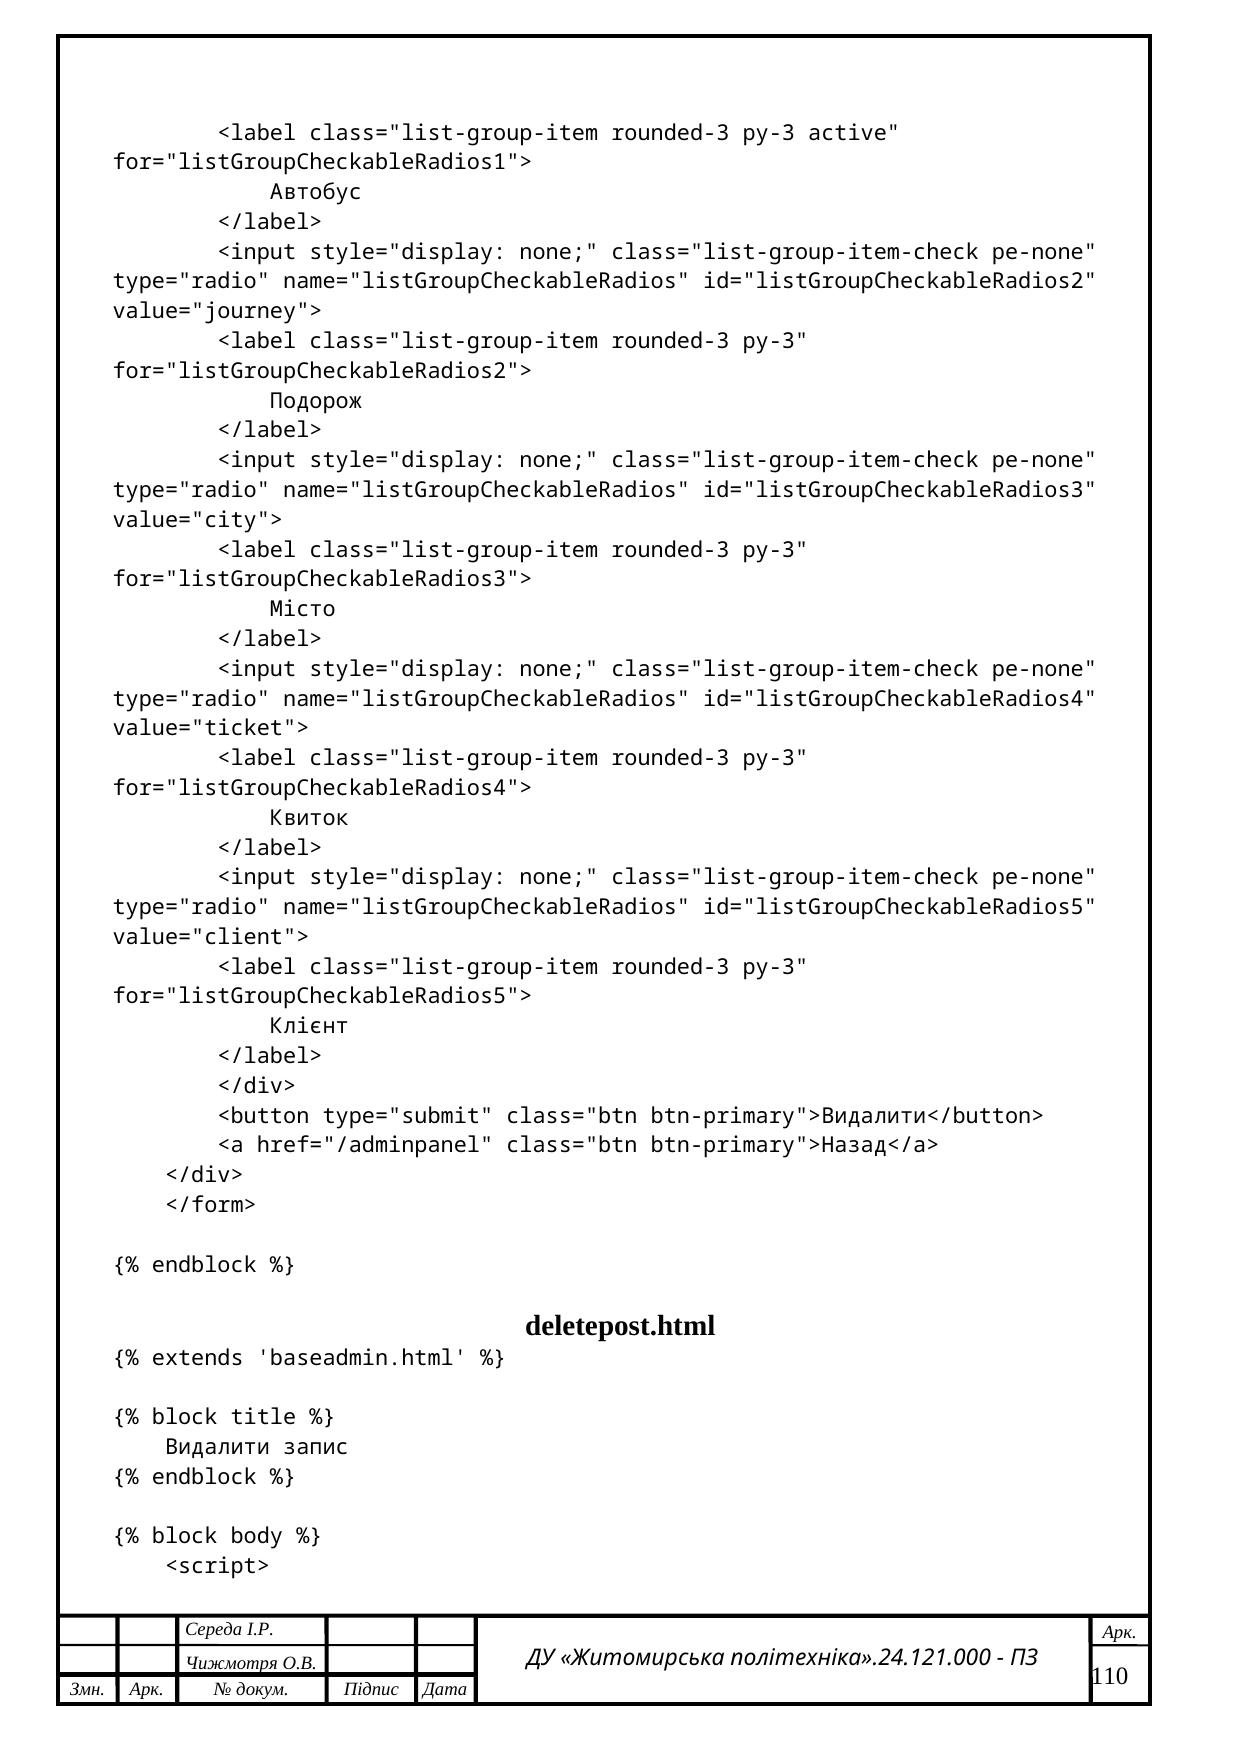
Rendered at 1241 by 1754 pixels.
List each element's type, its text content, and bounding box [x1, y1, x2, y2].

text <label class="list-group-item rounded-3 py-3" for="listGroupCheckableRadios5"> [112, 951, 1128, 1010]
text </label> [112, 1040, 1128, 1070]
text <label class="list-group-item rounded-3 py-3" for="listGroupCheckableRadios4"> [112, 742, 1128, 802]
text </div> [112, 1159, 1128, 1189]
text </label> [112, 623, 1128, 653]
text <input style="display: none;" class="list-group-item-check pe-none" type="radio" name="listGroupCheckableRadios" id="listGroupCheckableRadios4" value="ticket"> [112, 653, 1128, 742]
text <input style="display: none;" class="list-group-item-check pe-none" type="radio" name="listGroupCheckableRadios" id="listGroupCheckableRadios5" value="client"> [112, 861, 1128, 951]
text {% endblock %} [112, 1249, 1128, 1278]
text {% block title %} [112, 1401, 1128, 1431]
text </div> [112, 1070, 1128, 1100]
text <label class="list-group-item rounded-3 py-3 active" for="listGroupCheckableRadios1"> [112, 117, 1128, 176]
text <label class="list-group-item rounded-3 py-3" for="listGroupCheckableRadios2"> [112, 325, 1128, 385]
text <script> [112, 1550, 1128, 1580]
text Місто [112, 593, 1128, 623]
text {% endblock %} [112, 1461, 1128, 1491]
text </label> [112, 206, 1128, 236]
text <input style="display: none;" class="list-group-item-check pe-none" type="radio" name="listGroupCheckableRadios" id="listGroupCheckableRadios2" value="journey"> [112, 236, 1128, 325]
text </label> [112, 414, 1128, 444]
text Видалити запис [112, 1431, 1128, 1461]
text <input style="display: none;" class="list-group-item-check pe-none" type="radio" name="listGroupCheckableRadios" id="listGroupCheckableRadios3" value="city"> [112, 444, 1128, 534]
text {% block body %} [112, 1521, 1128, 1550]
text </form> [112, 1189, 1128, 1219]
text Автобус [112, 176, 1128, 206]
text <button type="submit" class="btn btn-primary">Видалити</button> [112, 1100, 1128, 1129]
text Подорож [112, 385, 1128, 414]
text {% extends 'baseadmin.html' %} [112, 1342, 1128, 1372]
text </label> [112, 832, 1128, 861]
text deletepost.html [112, 1308, 1128, 1342]
text <label class="list-group-item rounded-3 py-3" for="listGroupCheckableRadios3"> [112, 534, 1128, 593]
text Клієнт [112, 1010, 1128, 1040]
text <a href="/adminpanel" class="btn btn-primary">Назад</a> [112, 1129, 1128, 1159]
text Квиток [112, 802, 1128, 832]
